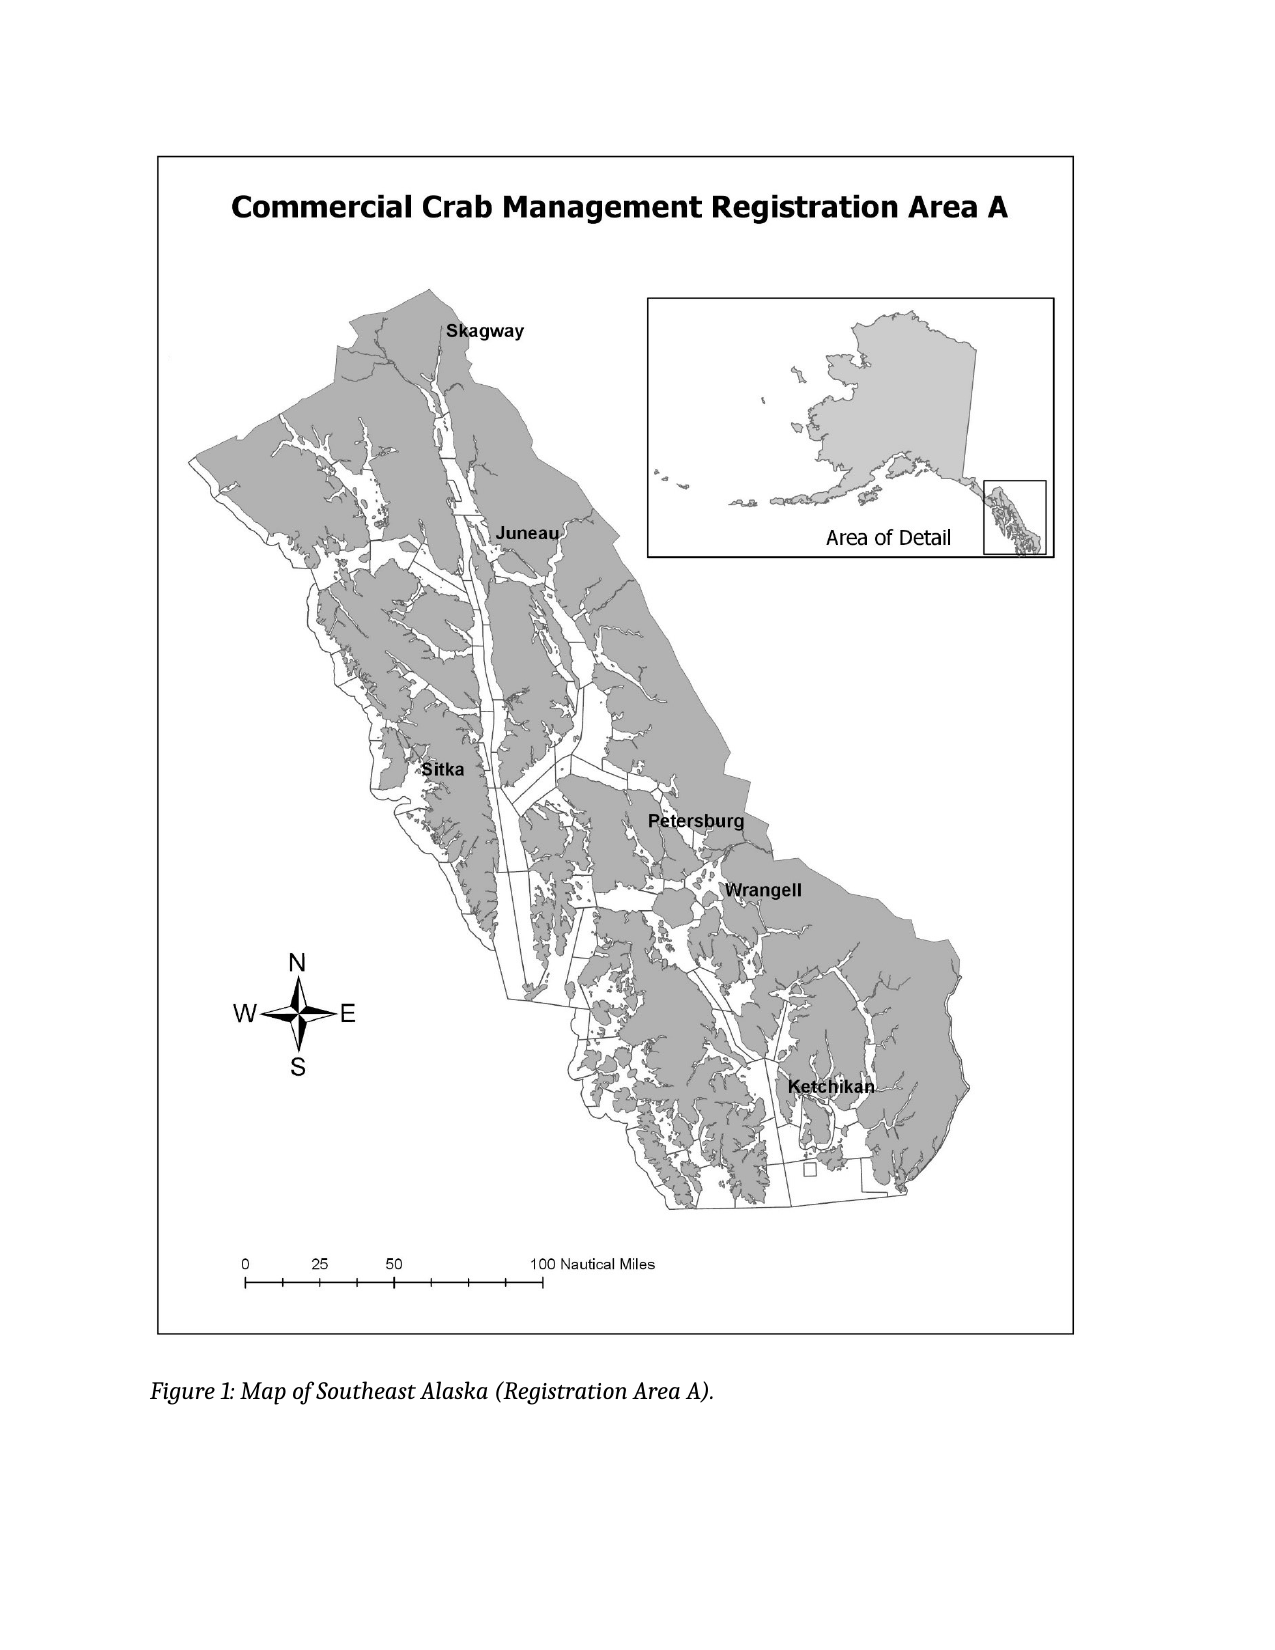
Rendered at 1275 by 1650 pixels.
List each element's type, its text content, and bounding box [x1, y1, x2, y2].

text Figure 1: Map of Southeast Alaska (Registration Area A). [150, 1377, 1125, 1406]
picture [150, 150, 1083, 1357]
